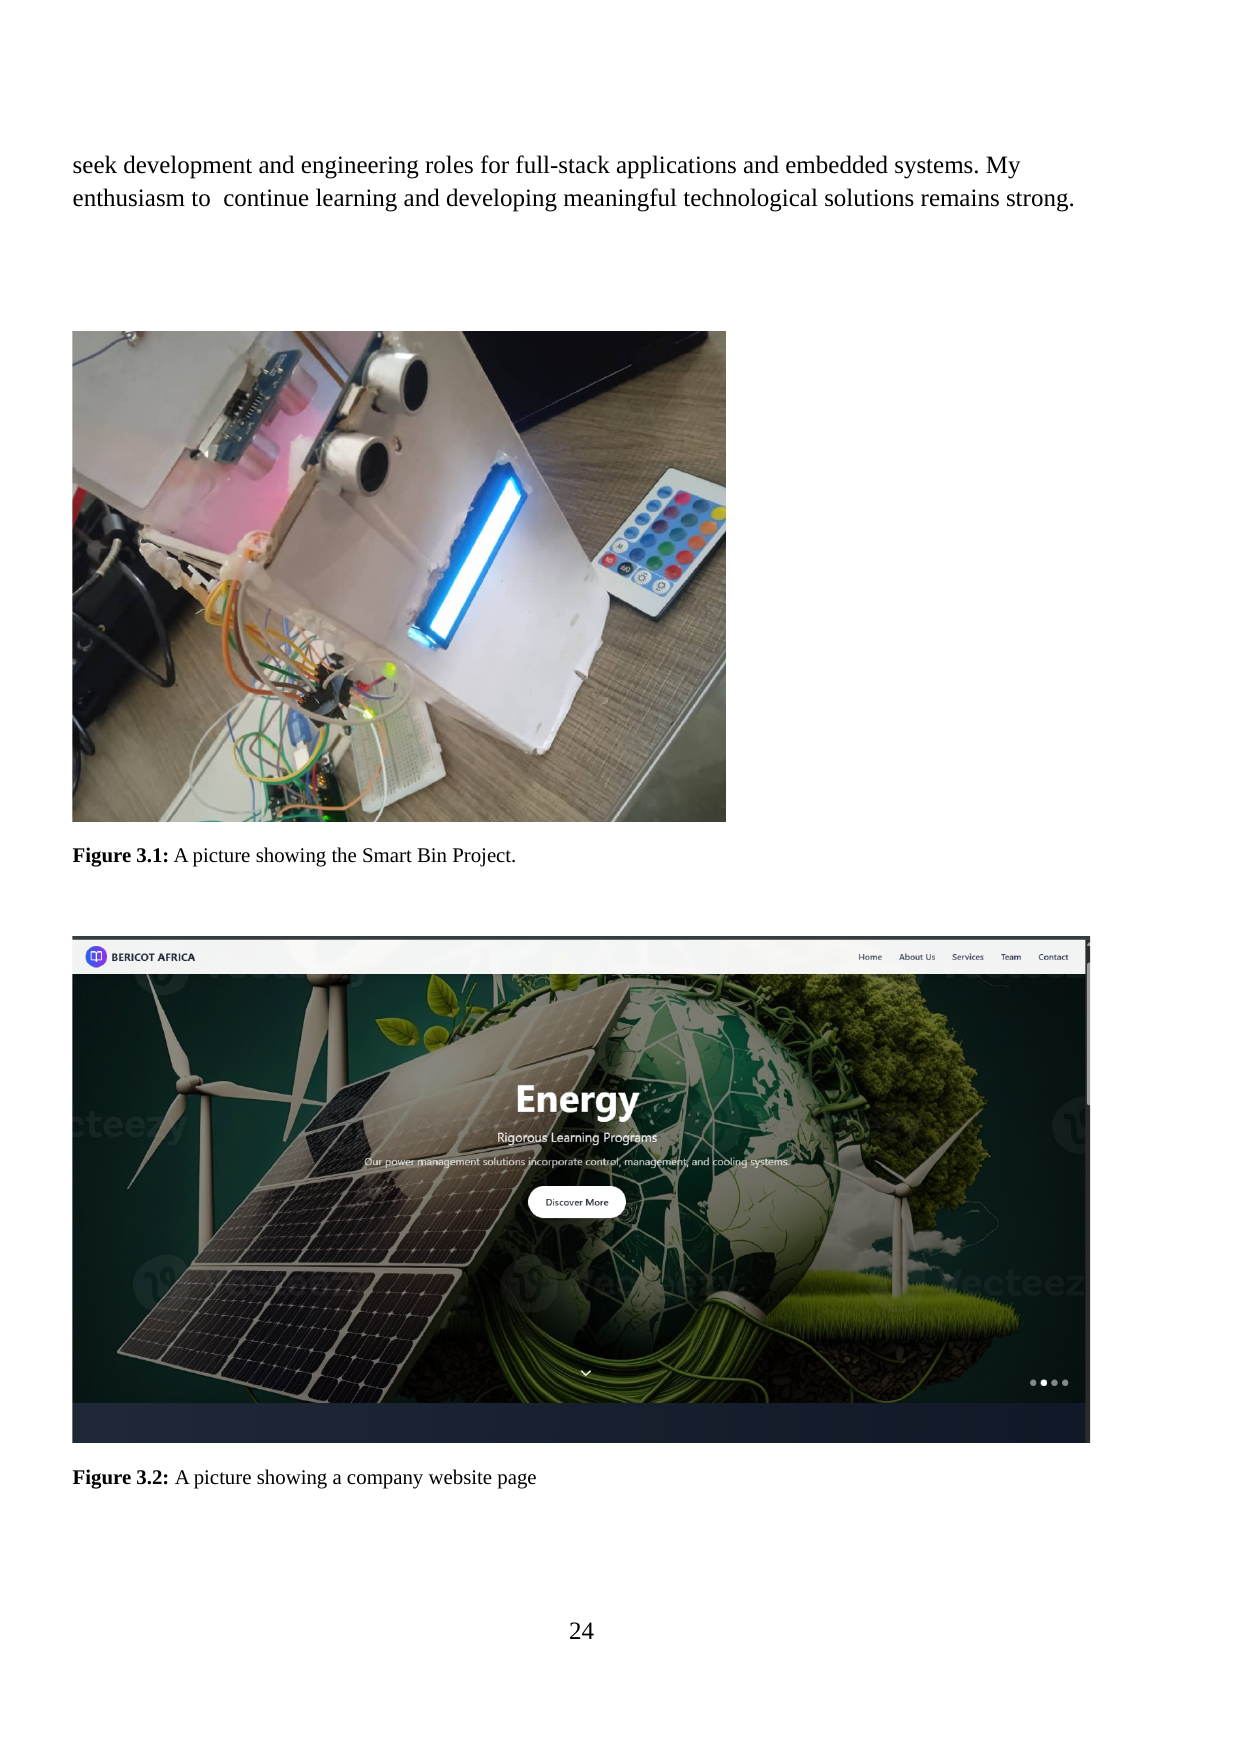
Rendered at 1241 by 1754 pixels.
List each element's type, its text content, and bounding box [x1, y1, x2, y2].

picture [72, 331, 726, 822]
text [72, 150, 1090, 212]
picture [72, 936, 1091, 1443]
text Figure 3.2: A picture showing a company website page [72, 1465, 1090, 1489]
text Figure 3.1: A picture showing the Smart Bin Project. [72, 843, 1090, 867]
